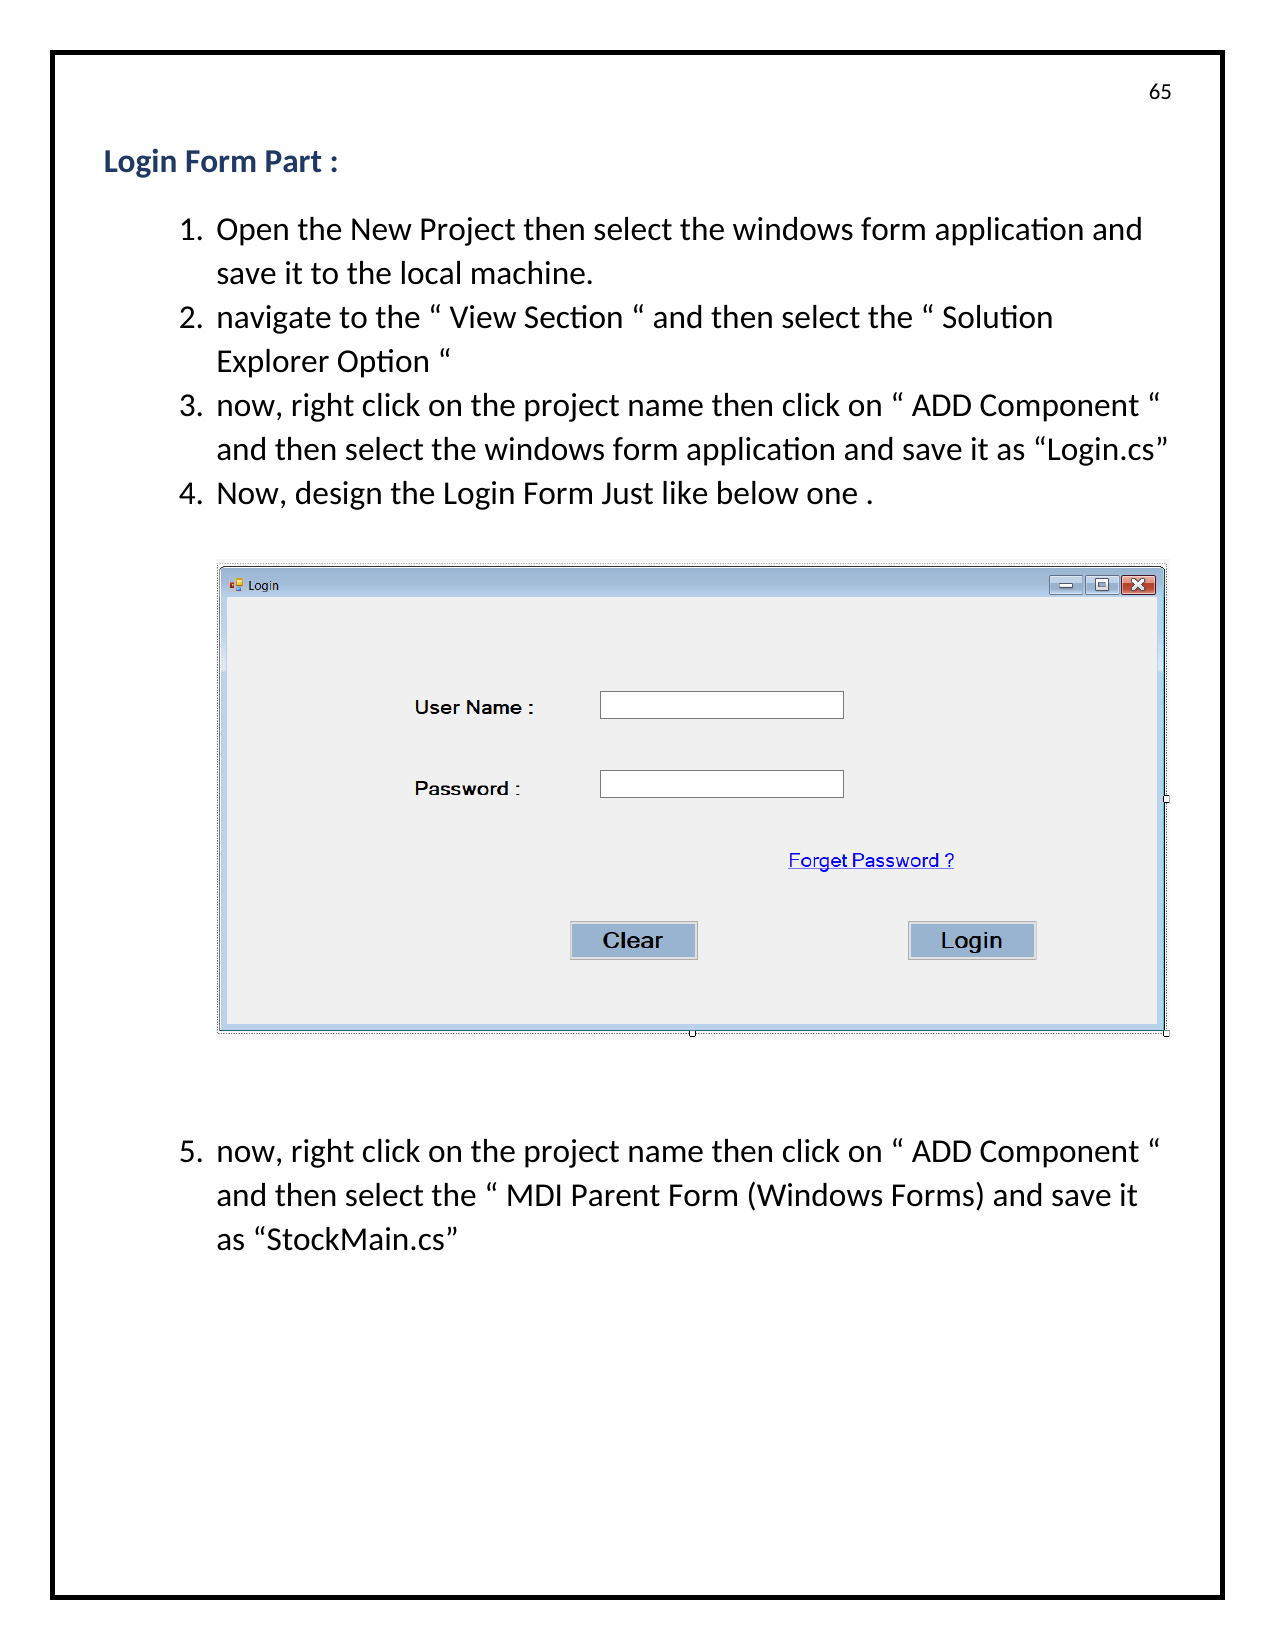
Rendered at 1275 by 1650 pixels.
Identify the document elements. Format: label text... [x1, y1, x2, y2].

list Now, design the Login Form Just like below one . [178, 472, 1172, 512]
list now, right click on the project name then click on “ ADD Component “ and then select the windows form application and save it as “Login.cs” [178, 384, 1172, 468]
list Open the New Project then select the windows form application and save it to the local machine. [178, 208, 1172, 293]
picture [216, 559, 1170, 1040]
text Login Form Part : [103, 140, 1172, 181]
list navigate to the “ View Section “ and then select the “ Solution Explorer Option “ [178, 296, 1172, 381]
list now, right click on the project name then click on “ ADD Component “ and then select the “ MDI Parent Form (Windows Forms) and save it as “StockMain.cs” [178, 1130, 1172, 1259]
